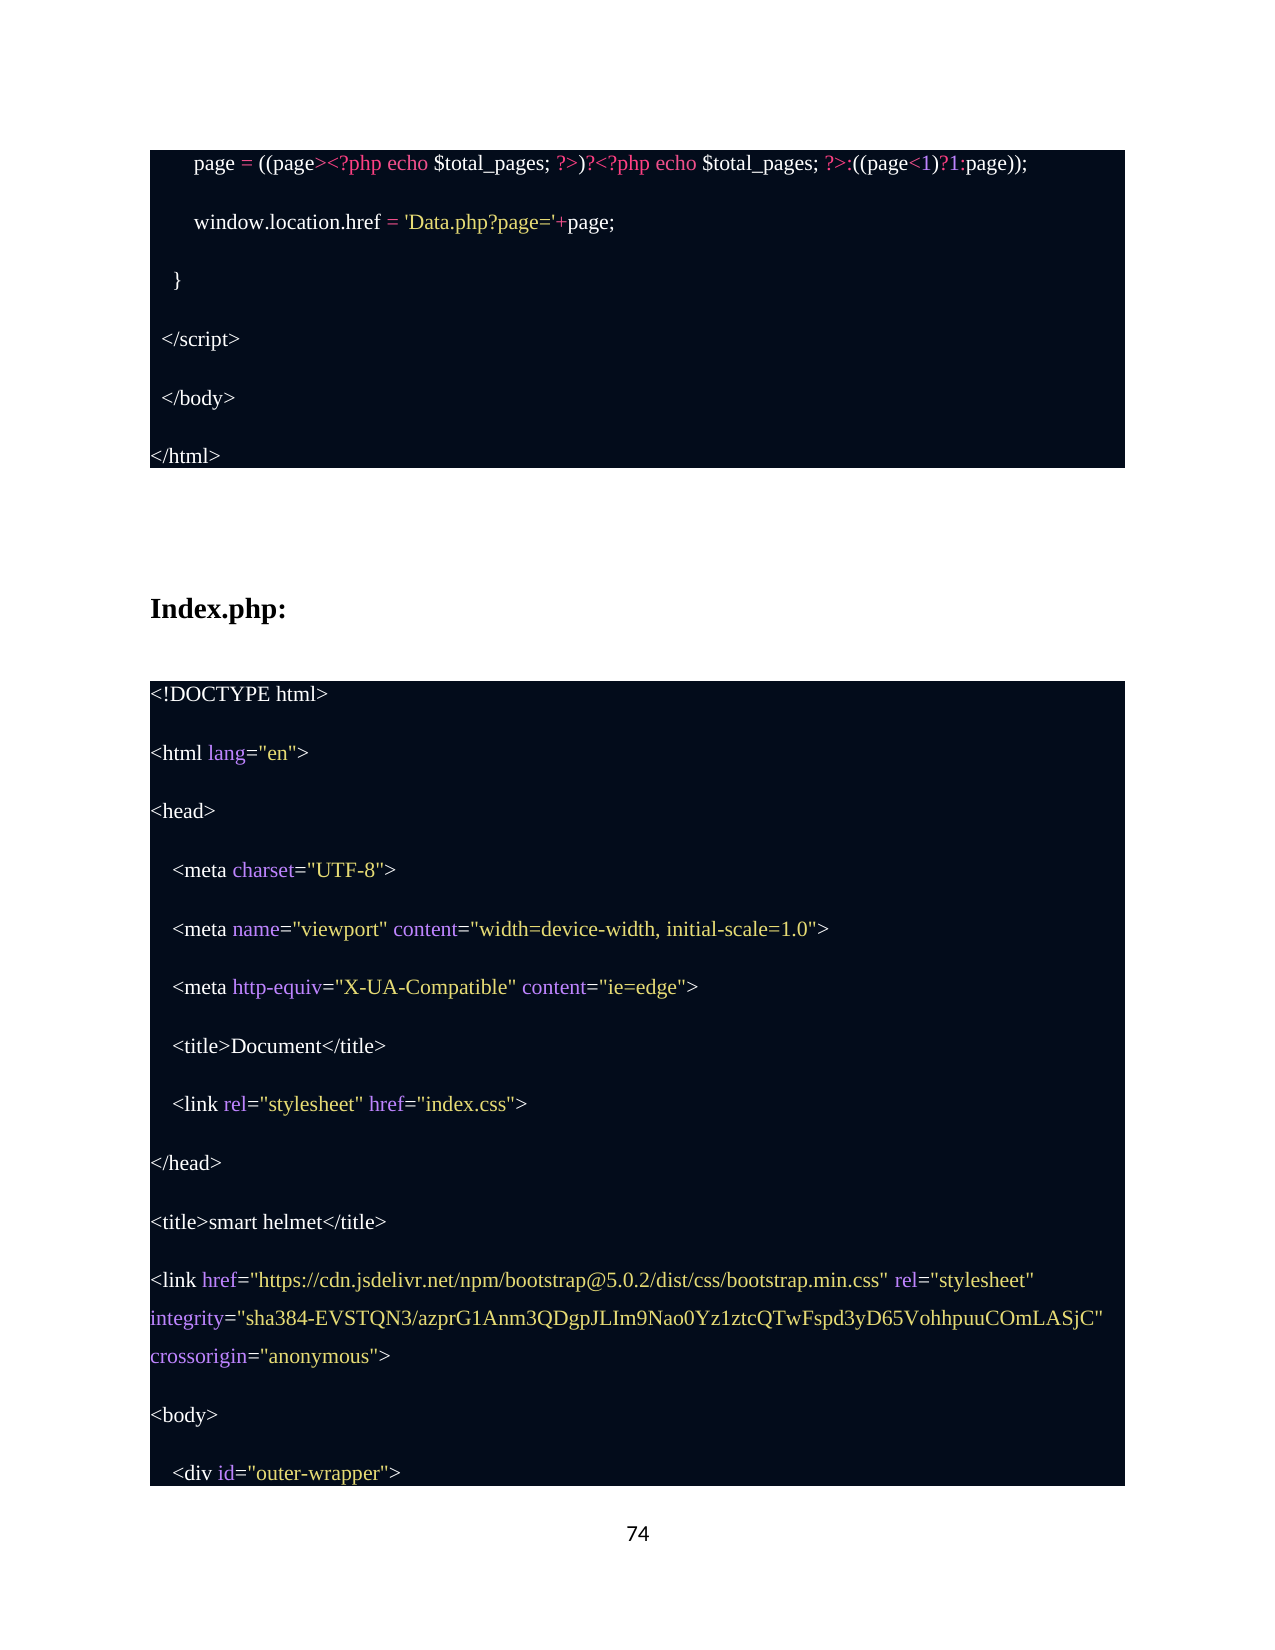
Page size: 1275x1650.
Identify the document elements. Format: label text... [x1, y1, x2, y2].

text <head> [150, 798, 1125, 823]
text <!DOCTYPE html> [150, 681, 1125, 706]
text <link rel="stylesheet" href="index.css"> [150, 1091, 1125, 1117]
text <meta http-equiv="X-UA-Compatible" content="ie=edge"> [150, 974, 1125, 999]
text </html> [150, 443, 1125, 468]
subtitle Index.php: [150, 591, 1125, 625]
text <meta name="viewport" content="width=device-width, initial-scale=1.0"> [150, 916, 1125, 941]
text page = ((page><?php echo $total_pages; ?>)?<?php echo $total_pages; ?>:((page<1)?1:page)); [150, 150, 1125, 175]
text <body> [150, 1402, 1125, 1427]
text </head> [150, 1150, 1125, 1175]
text </body> [150, 384, 1125, 410]
text </script> [150, 326, 1125, 351]
text <div id="outer-wrapper"> [150, 1460, 1125, 1486]
text <title>smart helmet</title> [150, 1209, 1125, 1234]
text } [150, 267, 1125, 292]
text <html lang="en"> [150, 739, 1125, 765]
text <title>Document</title> [150, 1033, 1125, 1058]
text <link href="https://cdn.jsdelivr.net/npm/bootstrap@5.0.2/dist/css/bootstrap.min.css" rel="stylesheet" integrity="sha384-EVSTQN3/azprG1Anm3QDgpJLIm9Nao0Yz1ztcQTwFspd3yD65VohhpuuCOmLASjC" crossorigin="anonymous"> [150, 1267, 1125, 1368]
text window.location.href = 'Data.php?page='+page; [150, 209, 1125, 234]
text <meta charset="UTF-8"> [150, 857, 1125, 882]
